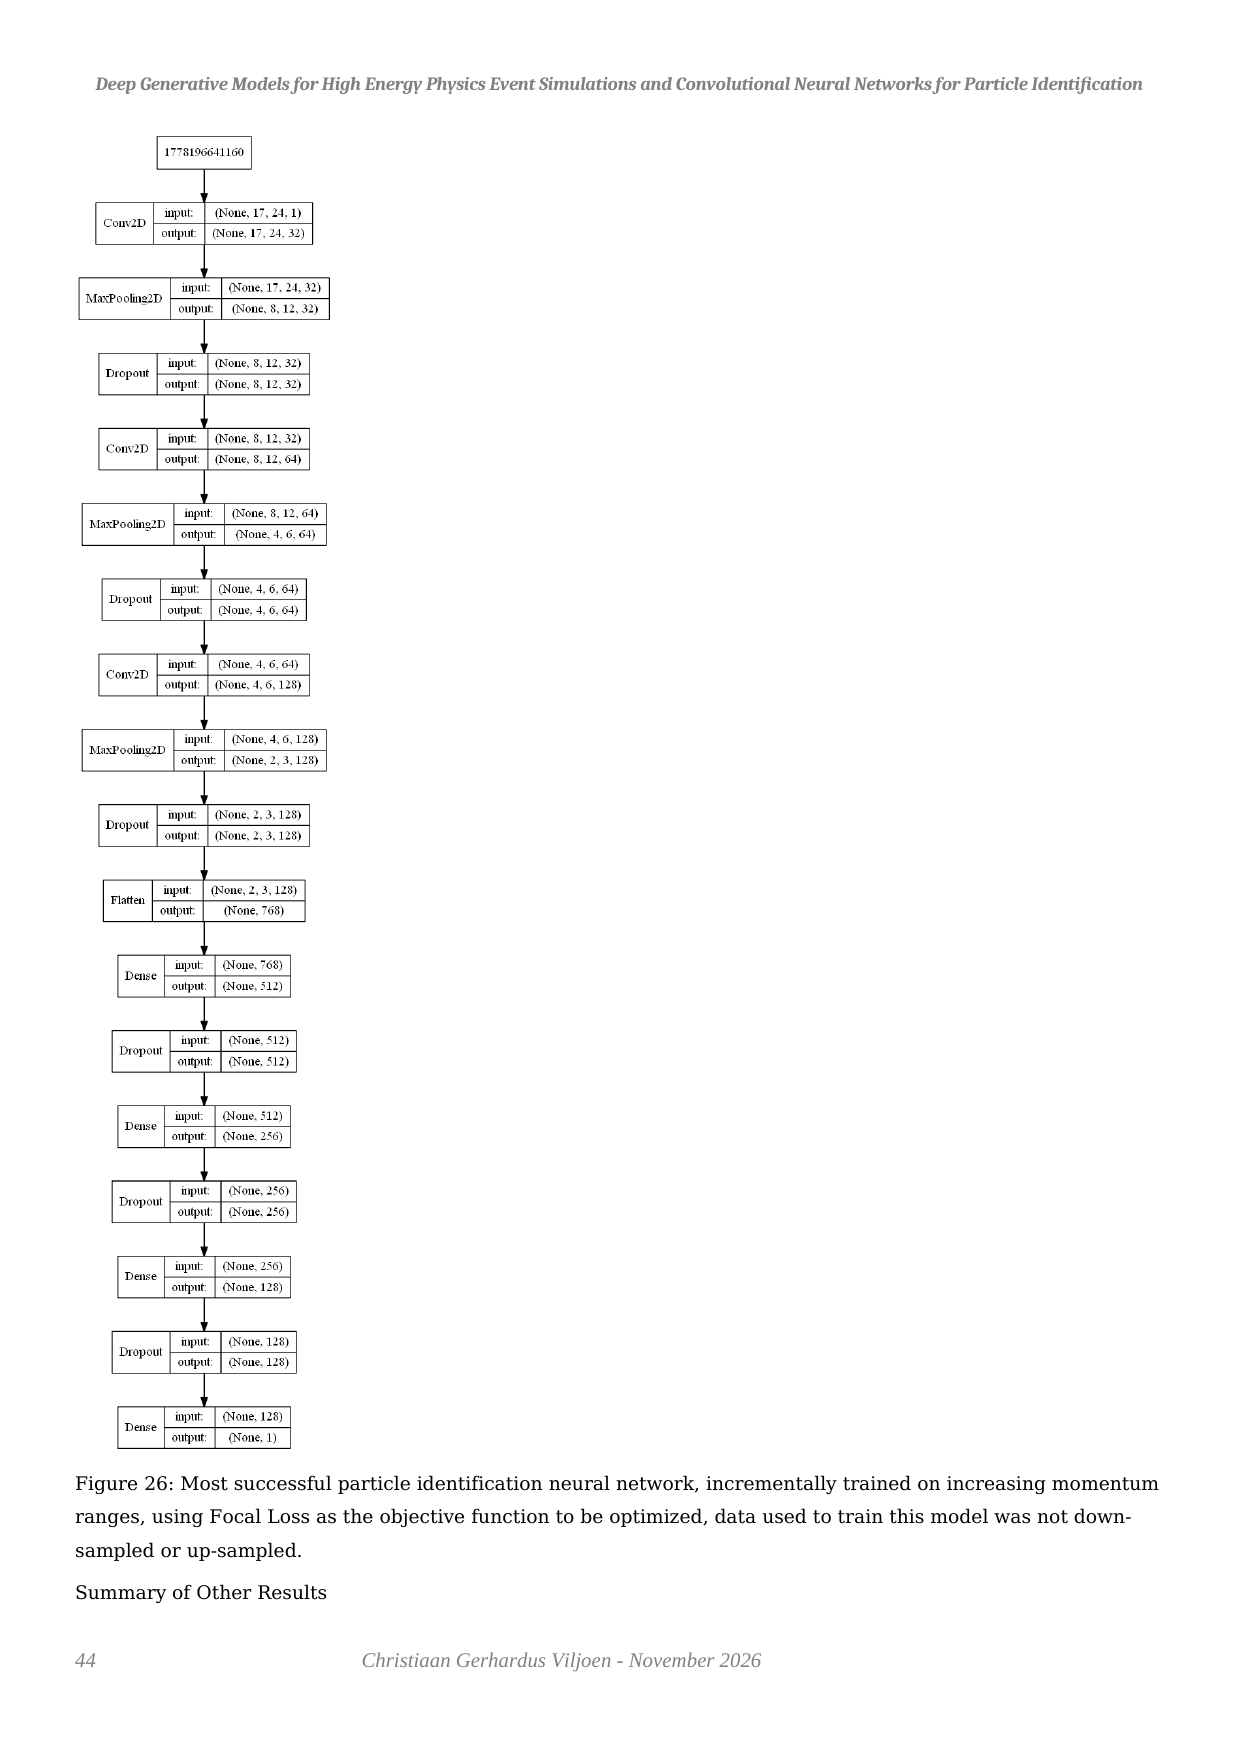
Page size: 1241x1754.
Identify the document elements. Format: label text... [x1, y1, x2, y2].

text Summary of Other Results [75, 1581, 1165, 1603]
picture [75, 132, 333, 1452]
text Figure 26: Most successful particle identification neural network, incrementally trained on increasing momentum ranges, using Focal Loss as the objective function to be optimized, data used to train this model was not down-sampled or up-sampled. [75, 1471, 1165, 1561]
